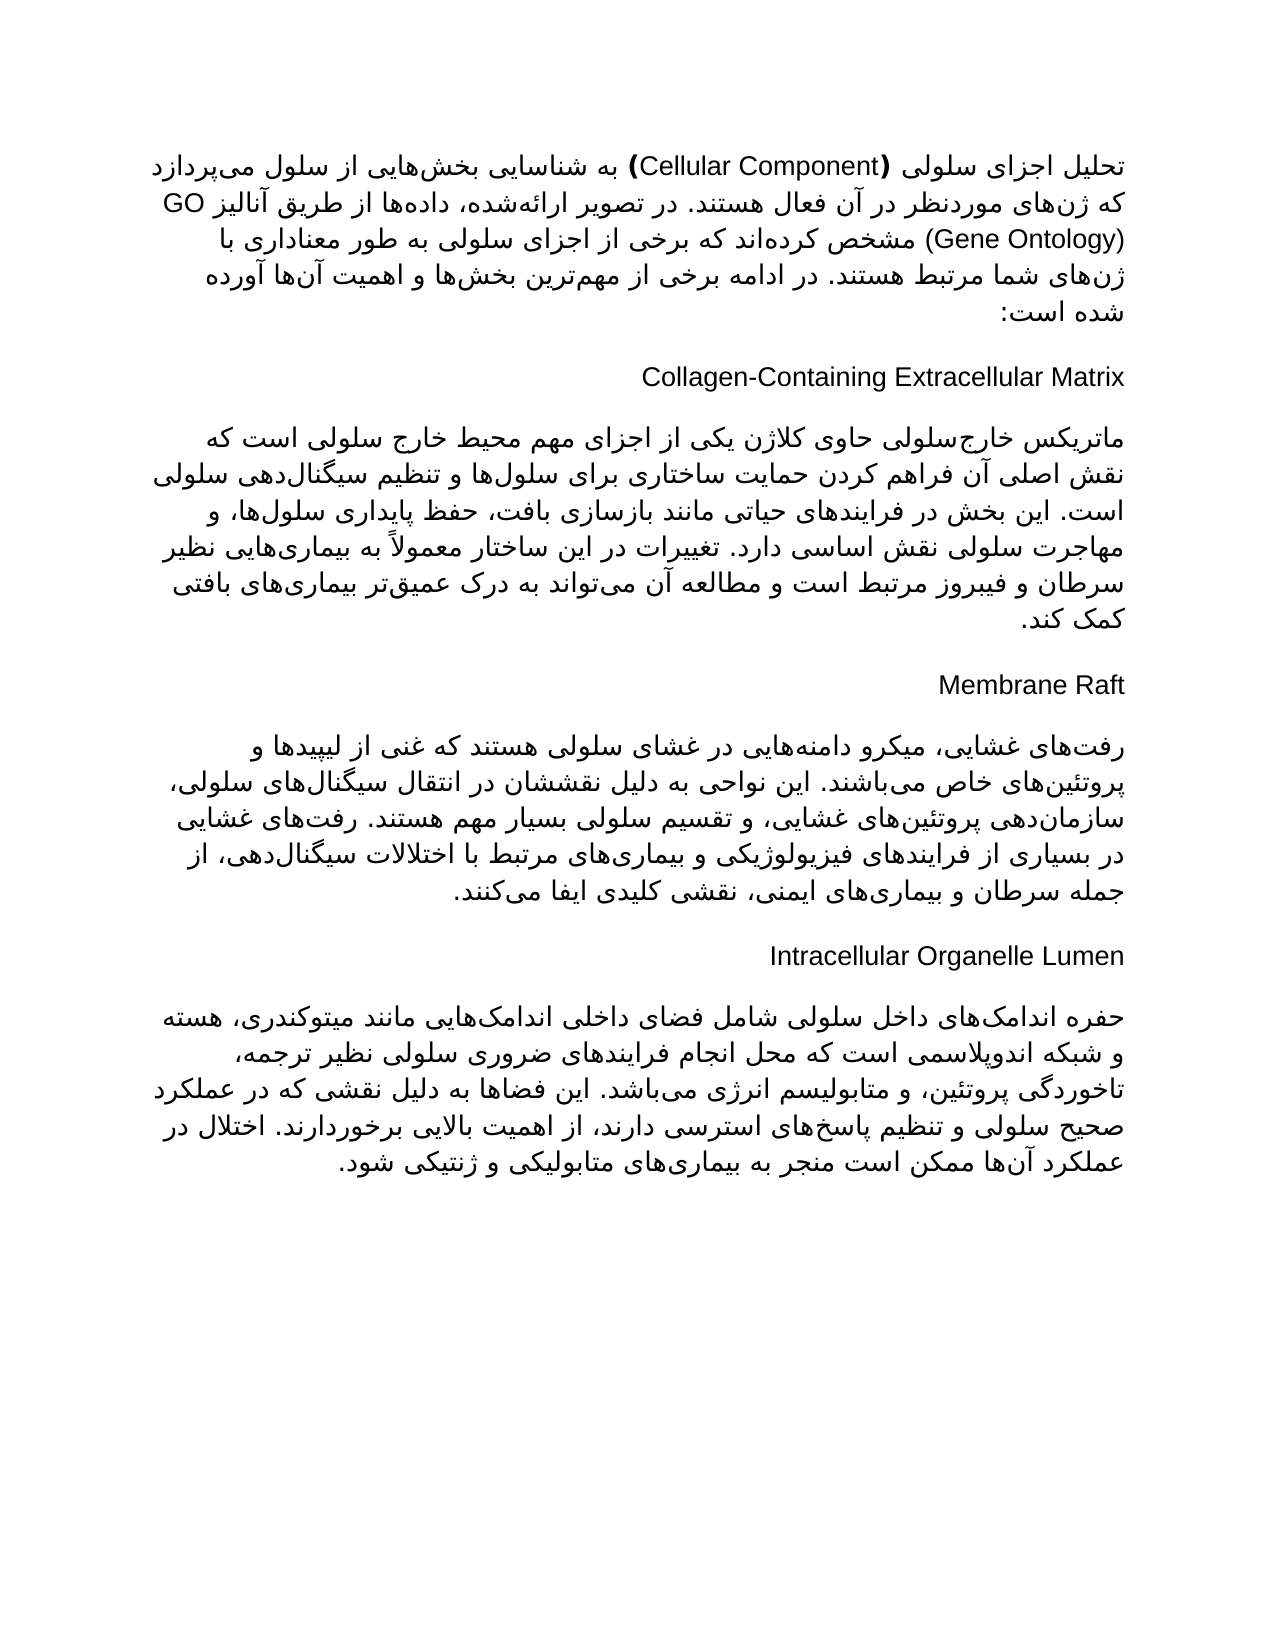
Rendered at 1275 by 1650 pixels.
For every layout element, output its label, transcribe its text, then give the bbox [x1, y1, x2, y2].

subtitle حفره اندامک‌های داخل سلولی شامل فضای داخلی اندامک‌هایی مانند میتوکندری، هسته و شبکه اندوپلاسمی است که محل انجام فرایندهای ضروری سلولی نظیر ترجمه، تاخوردگی پروتئین، و متابولیسم انرژی می‌باشد. این فضاها به دلیل نقشی که در عملکرد صحیح سلولی و تنظیم پاسخ‌های استرسی دارند، از اهمیت بالایی برخوردارند. اختلال در عملکرد آن‌ها ممکن است منجر به بیماری‌های متابولیکی و ژنتیکی شود. [150, 1001, 1125, 1178]
subtitle Collagen-Containing Extracellular Matrix [150, 361, 1125, 393]
subtitle ماتریکس خارج‌سلولی حاوی کلاژن یکی از اجزای مهم محیط خارج سلولی است که نقش اصلی آن فراهم کردن حمایت ساختاری برای سلول‌ها و تنظیم سیگنال‌دهی سلولی است. این بخش در فرایندهای حیاتی مانند بازسازی بافت، حفظ پایداری سلول‌ها، و مهاجرت سلولی نقش اساسی دارد. تغییرات در این ساختار معمولاً به بیماری‌هایی نظیر سرطان و فیبروز مرتبط است و مطالعه آن می‌تواند به درک عمیق‌تر بیماری‌های بافتی کمک کند. [150, 422, 1125, 635]
subtitle رفت‌های غشایی، میکرو دامنه‌هایی در غشای سلولی هستند که غنی از لیپیدها و پروتئین‌های خاص می‌باشند. این نواحی به دلیل نقششان در انتقال سیگنال‌های سلولی، سازمان‌دهی پروتئین‌های غشایی، و تقسیم سلولی بسیار مهم هستند. رفت‌های غشایی در بسیاری از فرایندهای فیزیولوژیکی و بیماری‌های مرتبط با اختلالات سیگنال‌دهی، از جمله سرطان و بیماری‌های ایمنی، نقشی کلیدی ایفا می‌کنند. [150, 730, 1125, 906]
subtitle Intracellular Organelle Lumen [150, 940, 1125, 972]
text تحلیل اجزای سلولی (Cellular Component) به شناسایی بخش‌هایی از سلول می‌پردازد که ژن‌های موردنظر در آن فعال هستند. در تصویر ارائه‌شده، داده‌ها از طریق آنالیز GO (Gene Ontology) مشخص کرده‌اند که برخی از اجزای سلولی به طور معناداری با ژن‌های شما مرتبط هستند. در ادامه برخی از مهم‌ترین بخش‌ها و اهمیت آن‌ها آورده شده است: [150, 150, 1125, 327]
subtitle Membrane Raft [150, 669, 1125, 700]
